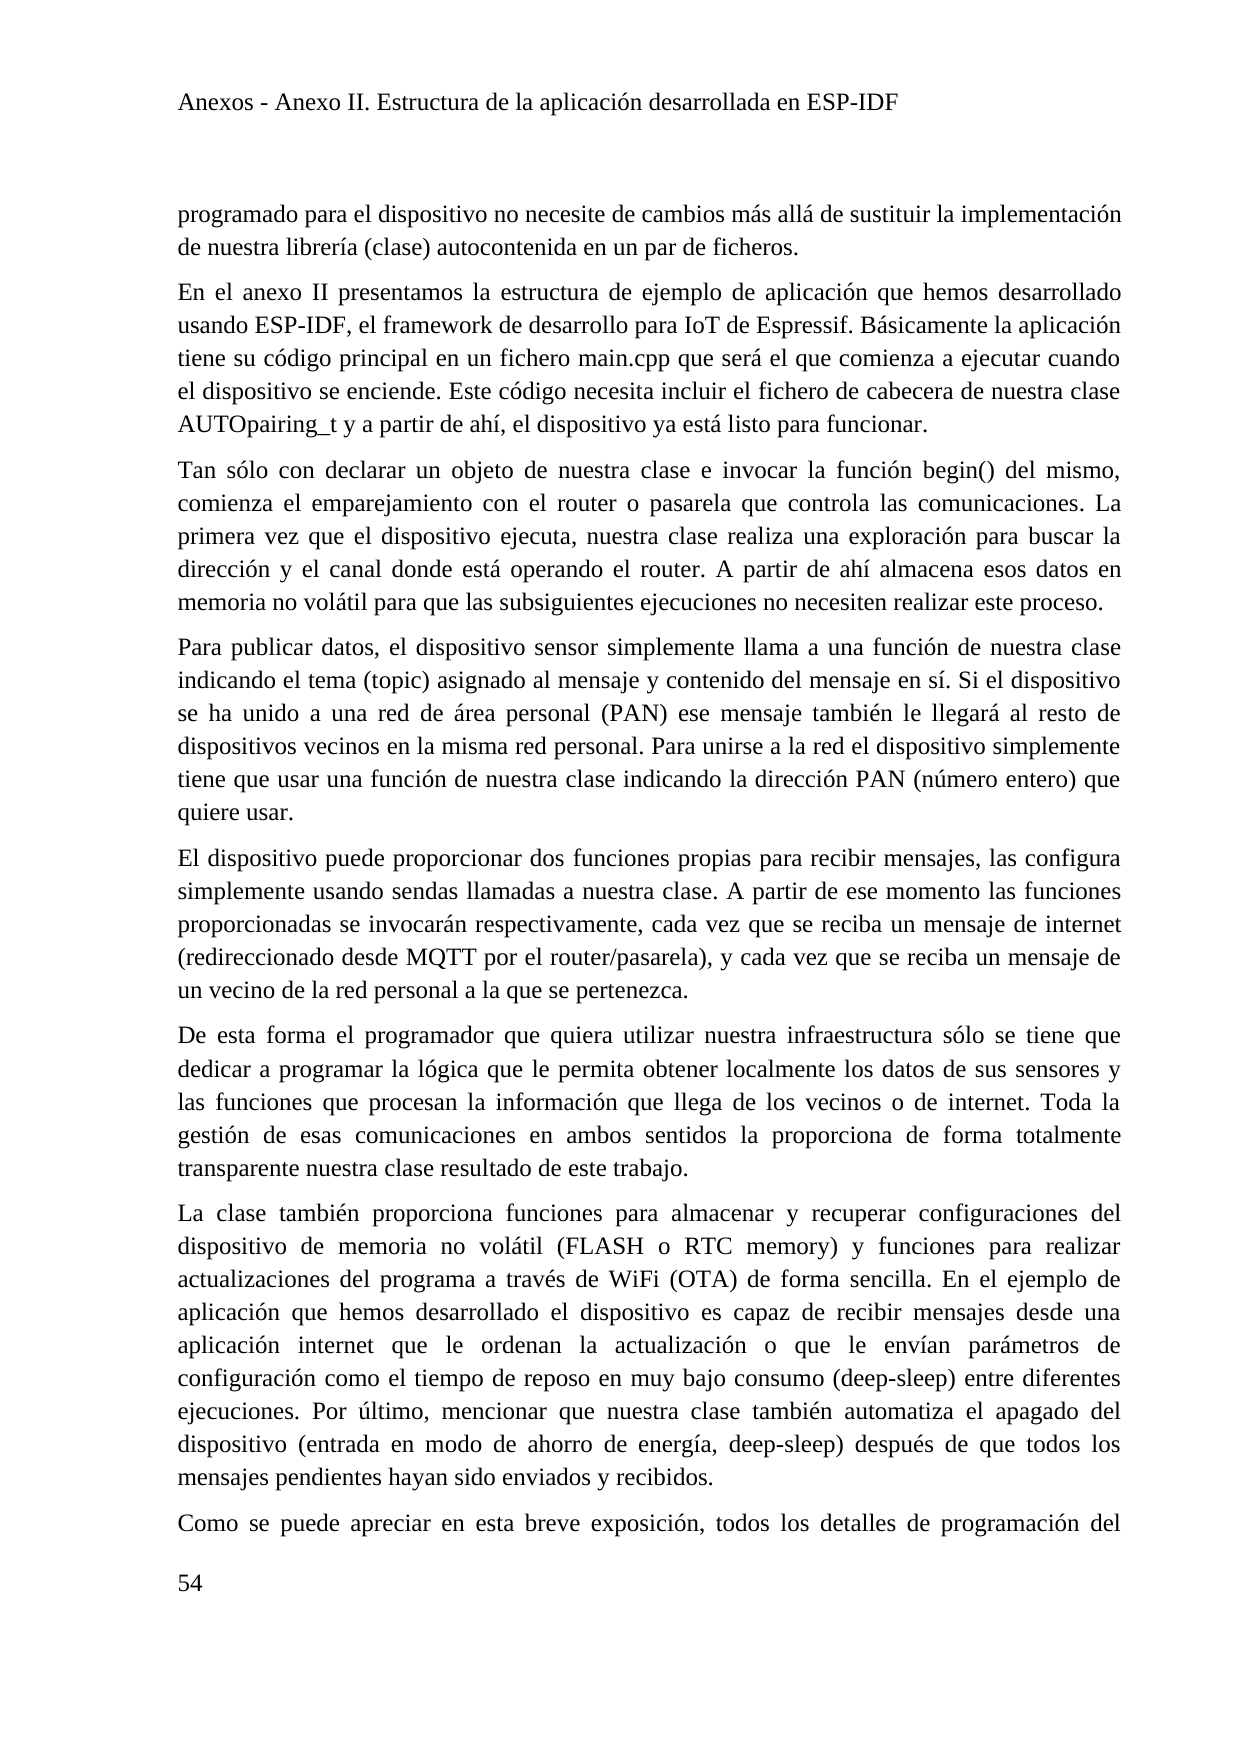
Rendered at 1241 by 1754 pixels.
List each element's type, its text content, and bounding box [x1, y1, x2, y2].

text Para publicar datos, el dispositivo sensor simplemente llama a una función de nuestra clase indicando el tema (topic) asignado al mensaje y contenido del mensaje en sí. Si el dispositivo se ha unido a una red de área personal (PAN) ese mensaje también le llegará al resto de dispositivos vecinos en la misma red personal. Para unirse a la red el dispositivo simplemente tiene que usar una función de nuestra clase indicando la dirección PAN (número entero) que quiere usar. [177, 632, 1122, 826]
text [177, 1508, 1122, 1537]
text De esta forma el programador que quiera utilizar nuestra infraestructura sólo se tiene que dedicar a programar la lógica que le permita obtener localmente los datos de sus sensores y las funciones que procesan la información que llega de los vecinos o de internet. Toda la gestión de esas comunicaciones en ambos sentidos la proporciona de forma totalmente transparente nuestra clase resultado de este trabajo. [177, 1021, 1122, 1181]
text El dispositivo puede proporcionar dos funciones propias para recibir mensajes, las configura simplemente usando sendas llamadas a nuestra clase. A partir de ese momento las funciones proporcionadas se invocarán respectivamente, cada vez que se reciba un mensaje de internet (redireccionado desde MQTT por el router/pasarela), y cada vez que se reciba un mensaje de un vecino de la red personal a la que se pertenezca. [177, 843, 1122, 1004]
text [177, 199, 1122, 260]
text La clase también proporciona funciones para almacenar y recuperar configuraciones del dispositivo de memoria no volátil (FLASH o RTC memory) y funciones para realizar actualizaciones del programa a través de WiFi (OTA) de forma sencilla. En el ejemplo de aplicación que hemos desarrollado el dispositivo es capaz de recibir mensajes desde una aplicación internet que le ordenan la actualización o que le envían parámetros de configuración como el tiempo de reposo en muy bajo consumo (deep-sleep) entre diferentes ejecuciones. Por último, mencionar que nuestra clase también automatiza el apagado del dispositivo (entrada en modo de ahorro de energía, deep-sleep) después de que todos los mensajes pendientes hayan sido enviados y recibidos. [177, 1198, 1122, 1491]
text En el anexo II presentamos la estructura de ejemplo de aplicación que hemos desarrollado usando ESP-IDF, el framework de desarrollo para IoT de Espressif. Básicamente la aplicación tiene su código principal en un fichero main.cpp que será el que comienza a ejecutar cuando el dispositivo se enciende. Este código necesita incluir el fichero de cabecera de nuestra clase AUTOpairing_t y a partir de ahí, el dispositivo ya está listo para funcionar. [177, 277, 1122, 438]
text Tan sólo con declarar un objeto de nuestra clase e invocar la función begin() del mismo, comienza el emparejamiento con el router o pasarela que controla las comunicaciones. La primera vez que el dispositivo ejecuta, nuestra clase realiza una exploración para buscar la dirección y el canal donde está operando el router. A partir de ahí almacena esos datos en memoria no volátil para que las subsiguientes ejecuciones no necesiten realizar este proceso. [177, 455, 1122, 616]
